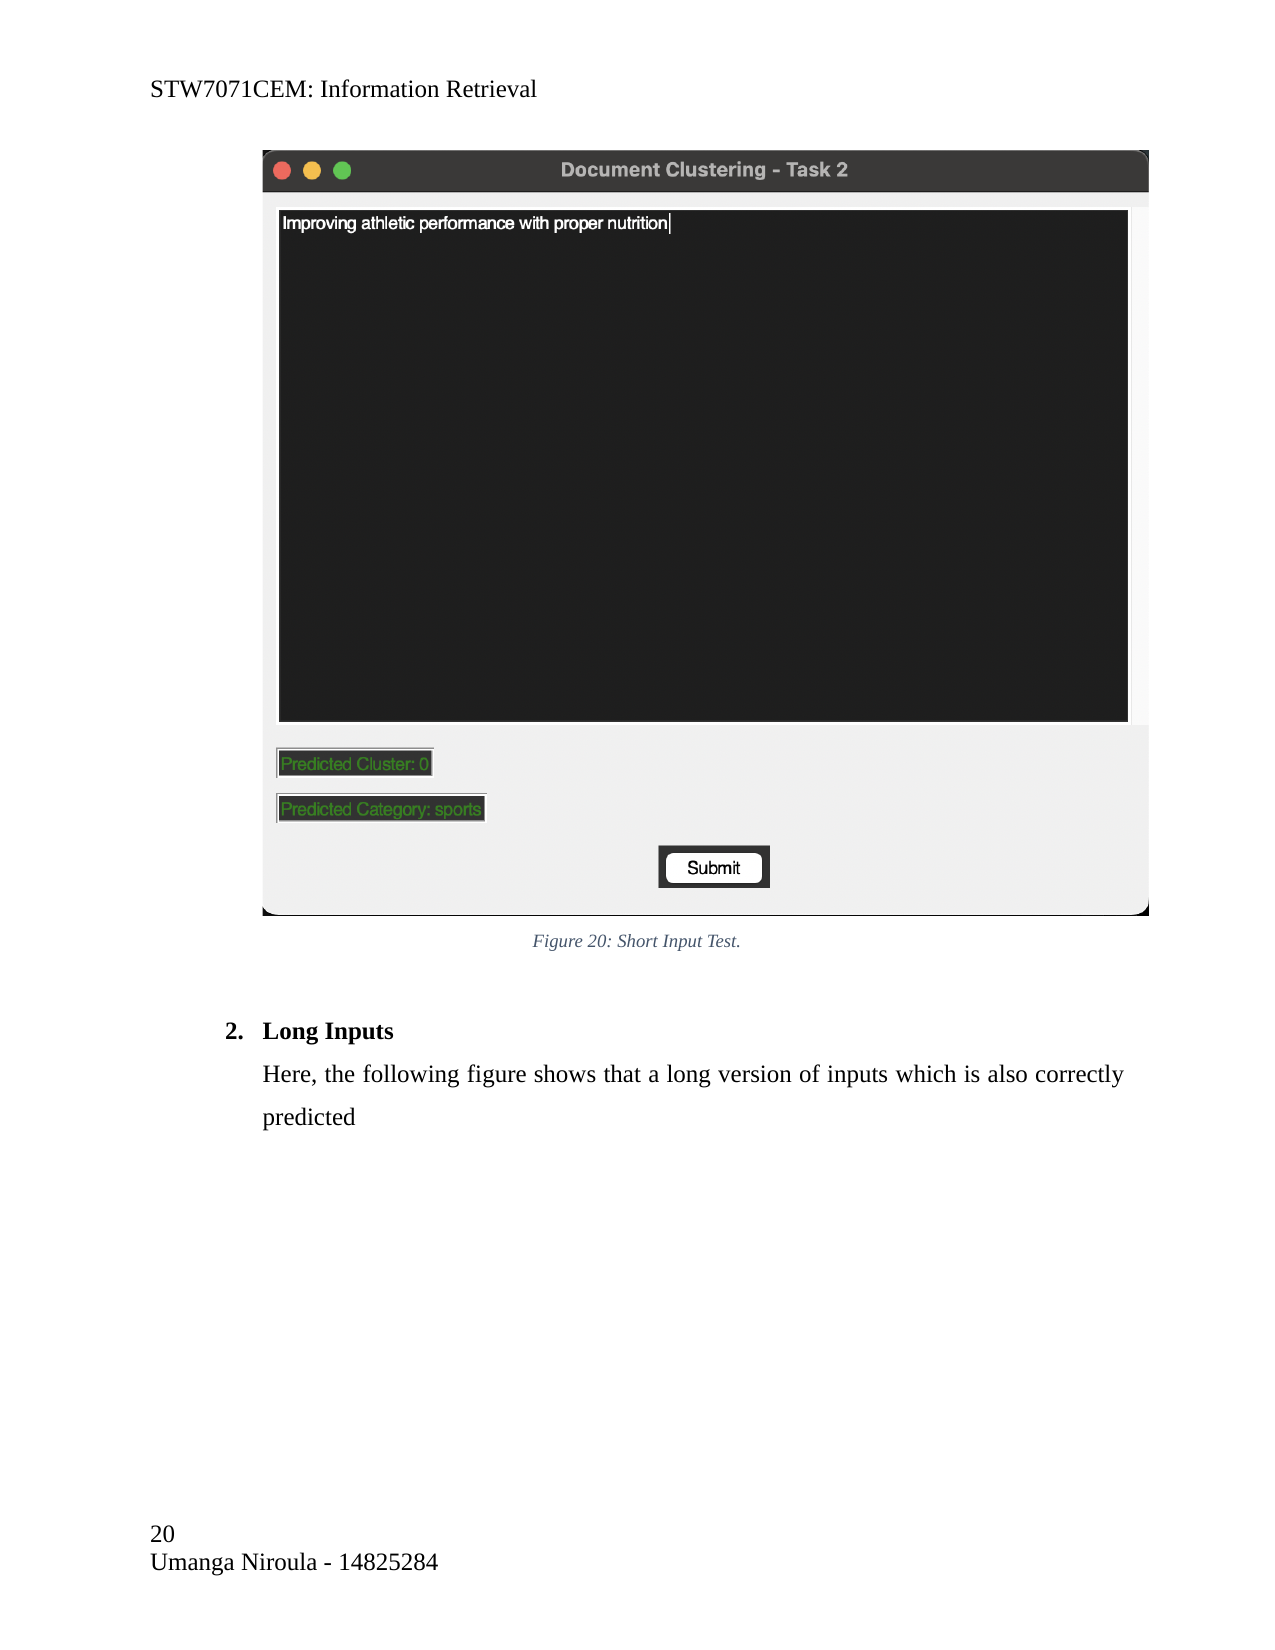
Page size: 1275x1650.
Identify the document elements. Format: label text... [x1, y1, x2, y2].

list Long Inputs [225, 1016, 1125, 1045]
picture [262, 150, 1149, 916]
text Figure 20: Short Input Test. [150, 930, 1125, 952]
list Here, the following figure shows that a long version of inputs which is also correctly predicted [262, 1059, 1125, 1131]
